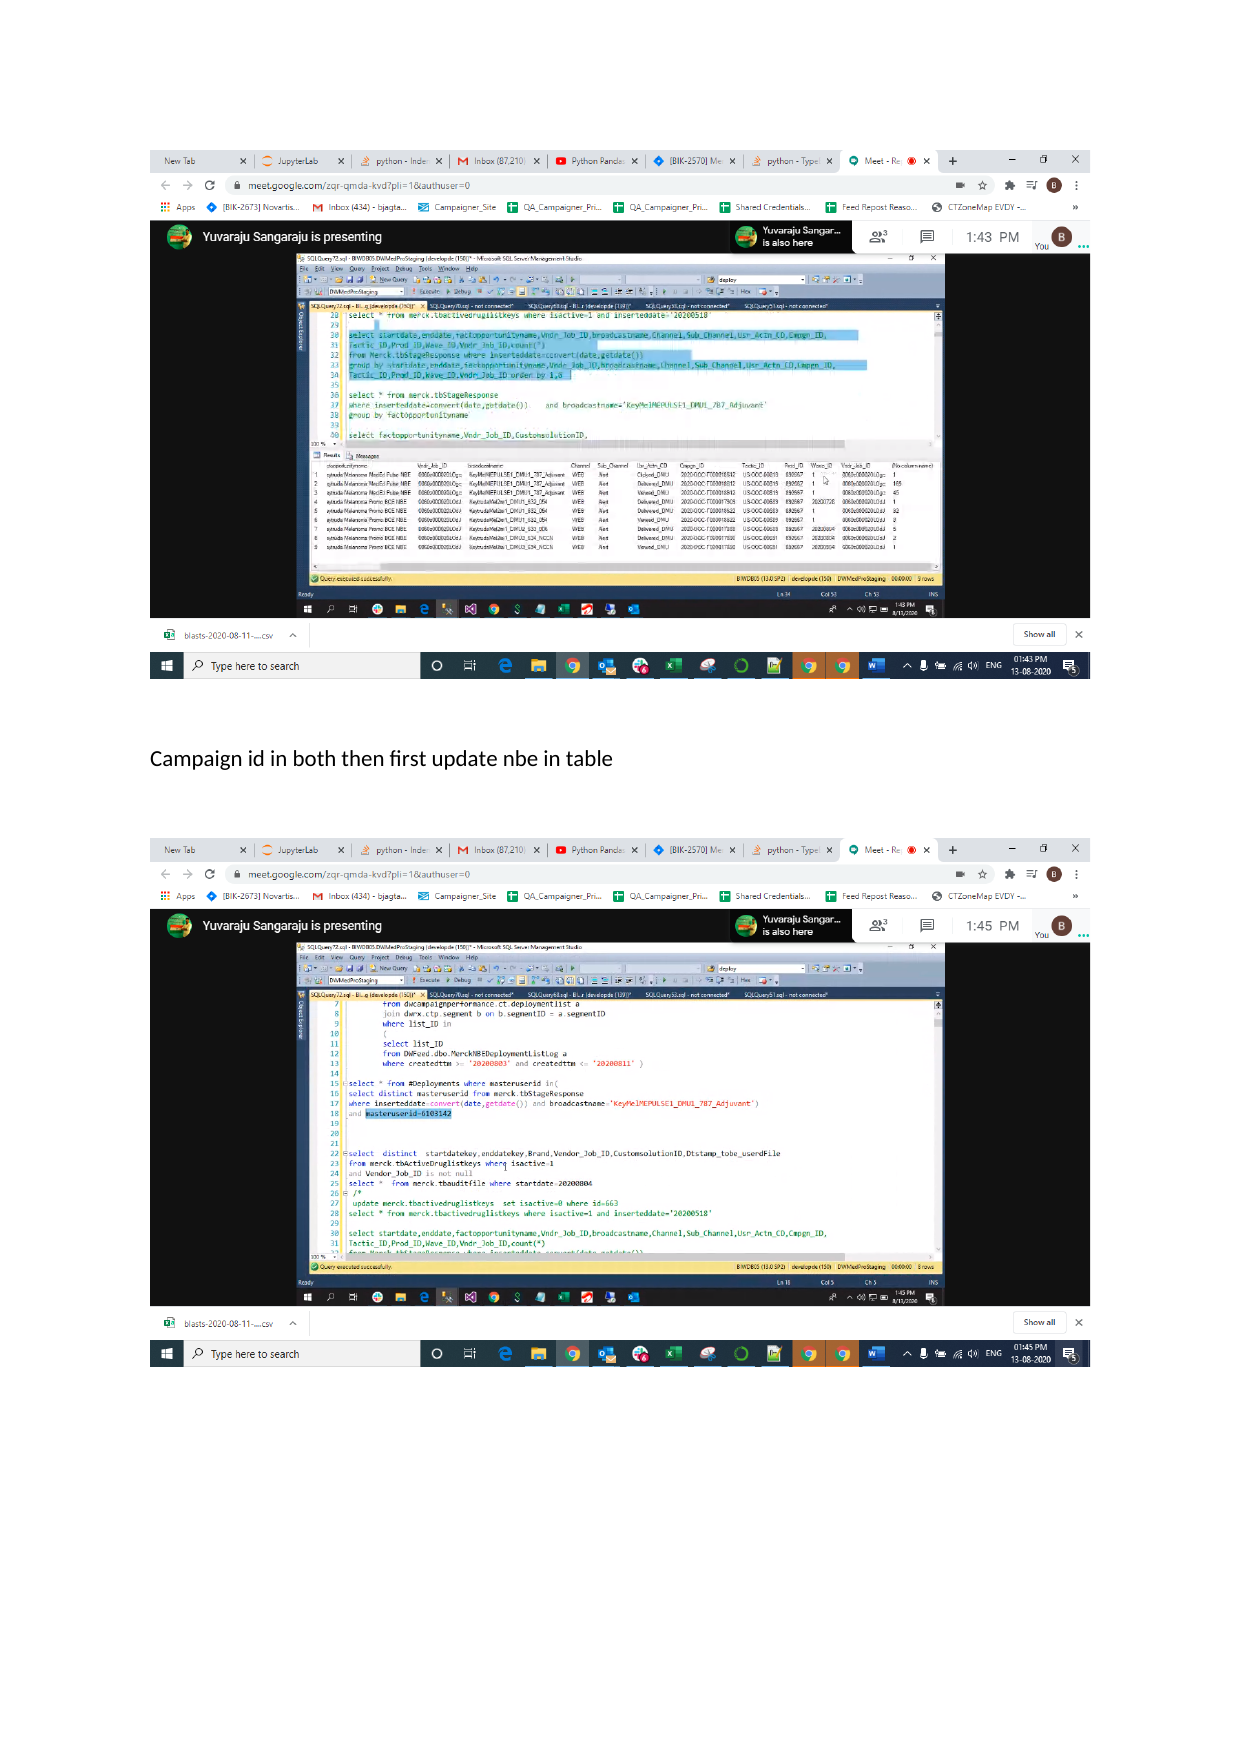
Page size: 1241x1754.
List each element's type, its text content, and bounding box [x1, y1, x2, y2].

picture [150, 150, 1091, 679]
text Campaign id in both then first update nbe in table [150, 744, 1090, 772]
picture [150, 838, 1091, 1367]
